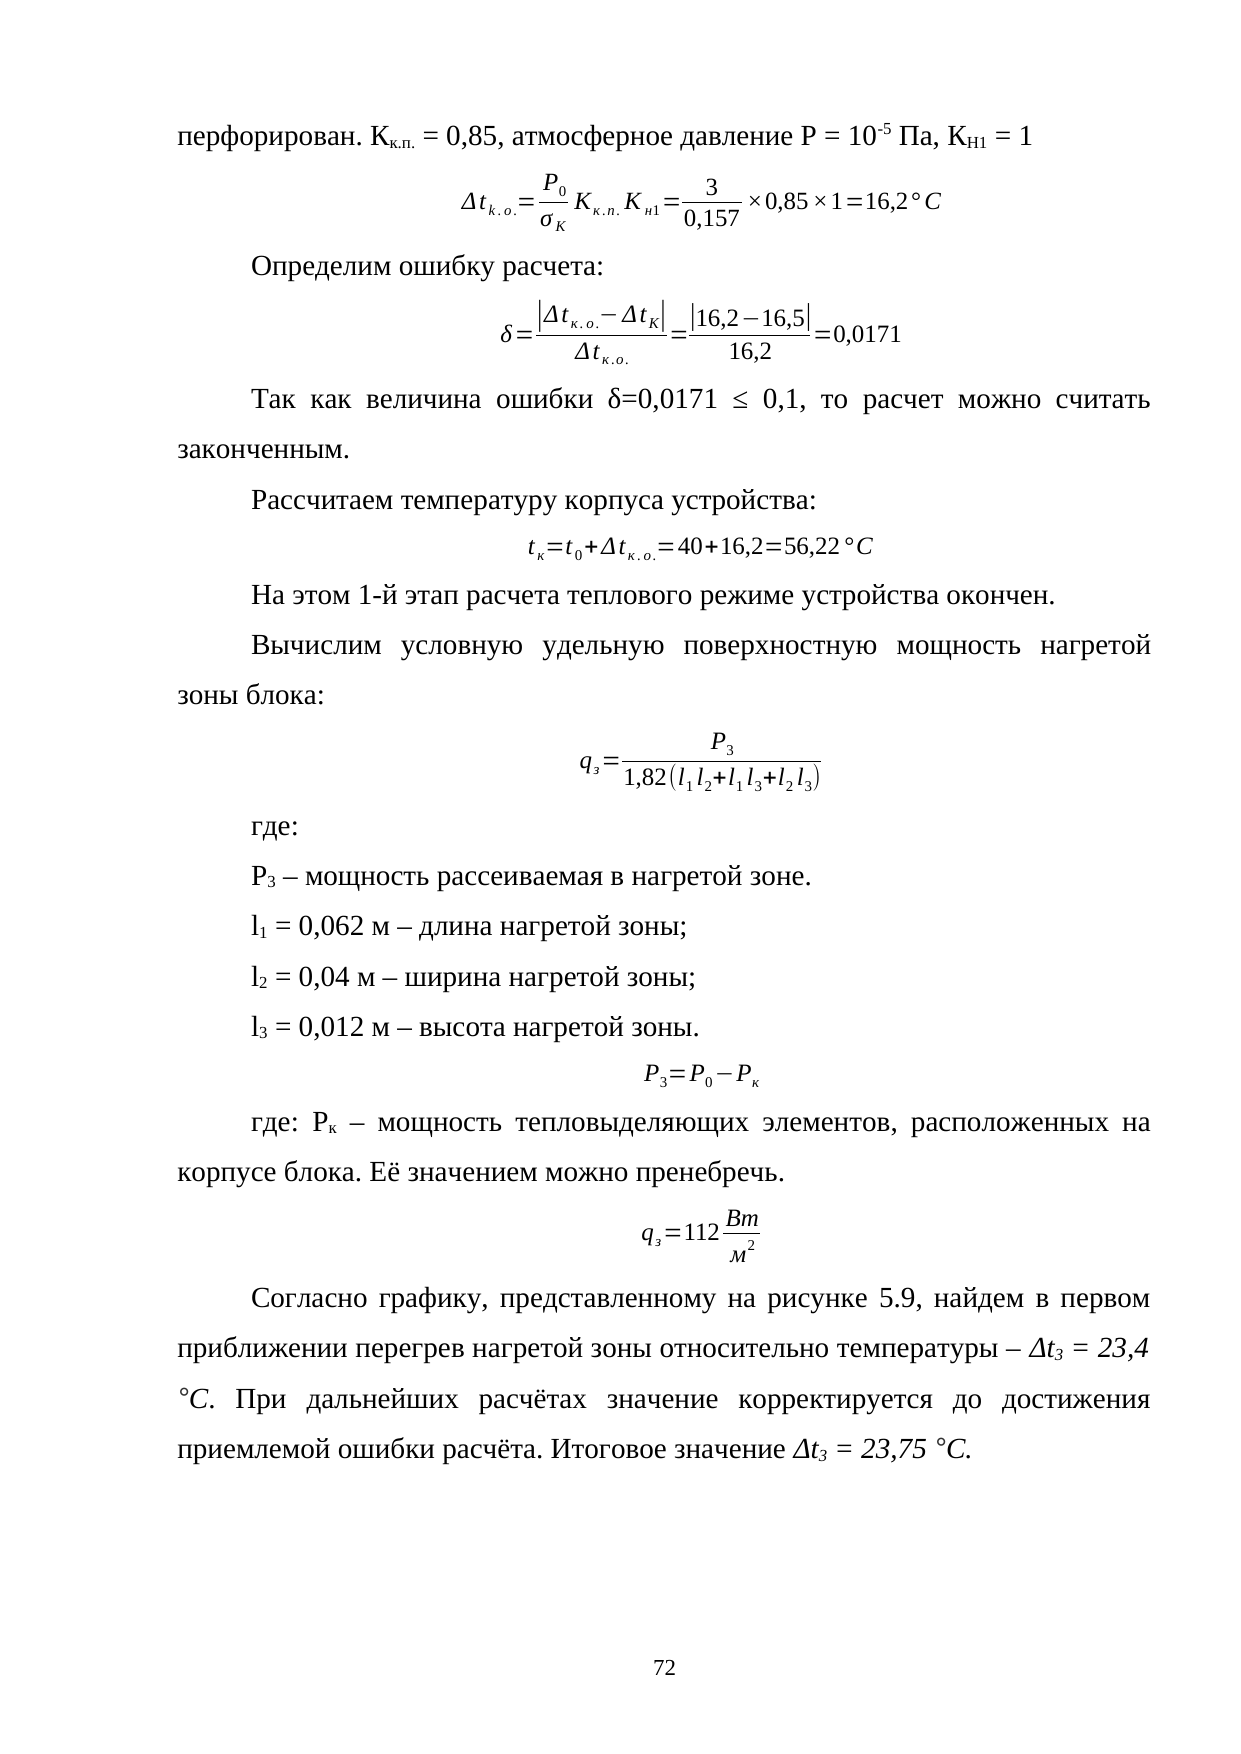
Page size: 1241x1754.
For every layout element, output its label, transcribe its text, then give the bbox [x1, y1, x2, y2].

text Согласно графику, представленному на рисунке 5.9, найдем в первом приближении перегрев нагретой зоны относительно температуры – Δt3 = 23,4 °С. При дальнейших расчётах значение корректируется до достижения приемлемой ошибки расчёта. Итоговое значение Δt3 = 23,75 °С. [177, 1280, 1152, 1465]
text На этом 1-й этап расчета теплового режиме устройства окончен. [177, 577, 1152, 610]
text где: Pк – мощность тепловыделяющих элементов, расположенных на корпусе блока. Её значением можно пренебречь. [177, 1104, 1152, 1188]
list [177, 118, 1152, 152]
list Так как величина ошибки δ=0,0171 ≤ 0,1, то расчет можно считать законченным. [177, 381, 1152, 465]
text l3 = 0,012 м – высота нагретой зоны. [177, 1009, 1152, 1043]
list Рассчитаем температуру корпуса устройства: [177, 482, 1152, 516]
text где: [177, 808, 1152, 841]
text l2 = 0,04 м – ширина нагретой зоны; [177, 959, 1152, 992]
text Вычислим условную удельную поверхностную мощность нагретой зоны блока: [177, 627, 1152, 711]
text l1 = 0,062 м – длина нагретой зоны; [177, 908, 1152, 942]
list Определим ошибку расчета: [177, 248, 1152, 282]
text P3 – мощность рассеиваемая в нагретой зоне. [177, 858, 1152, 892]
